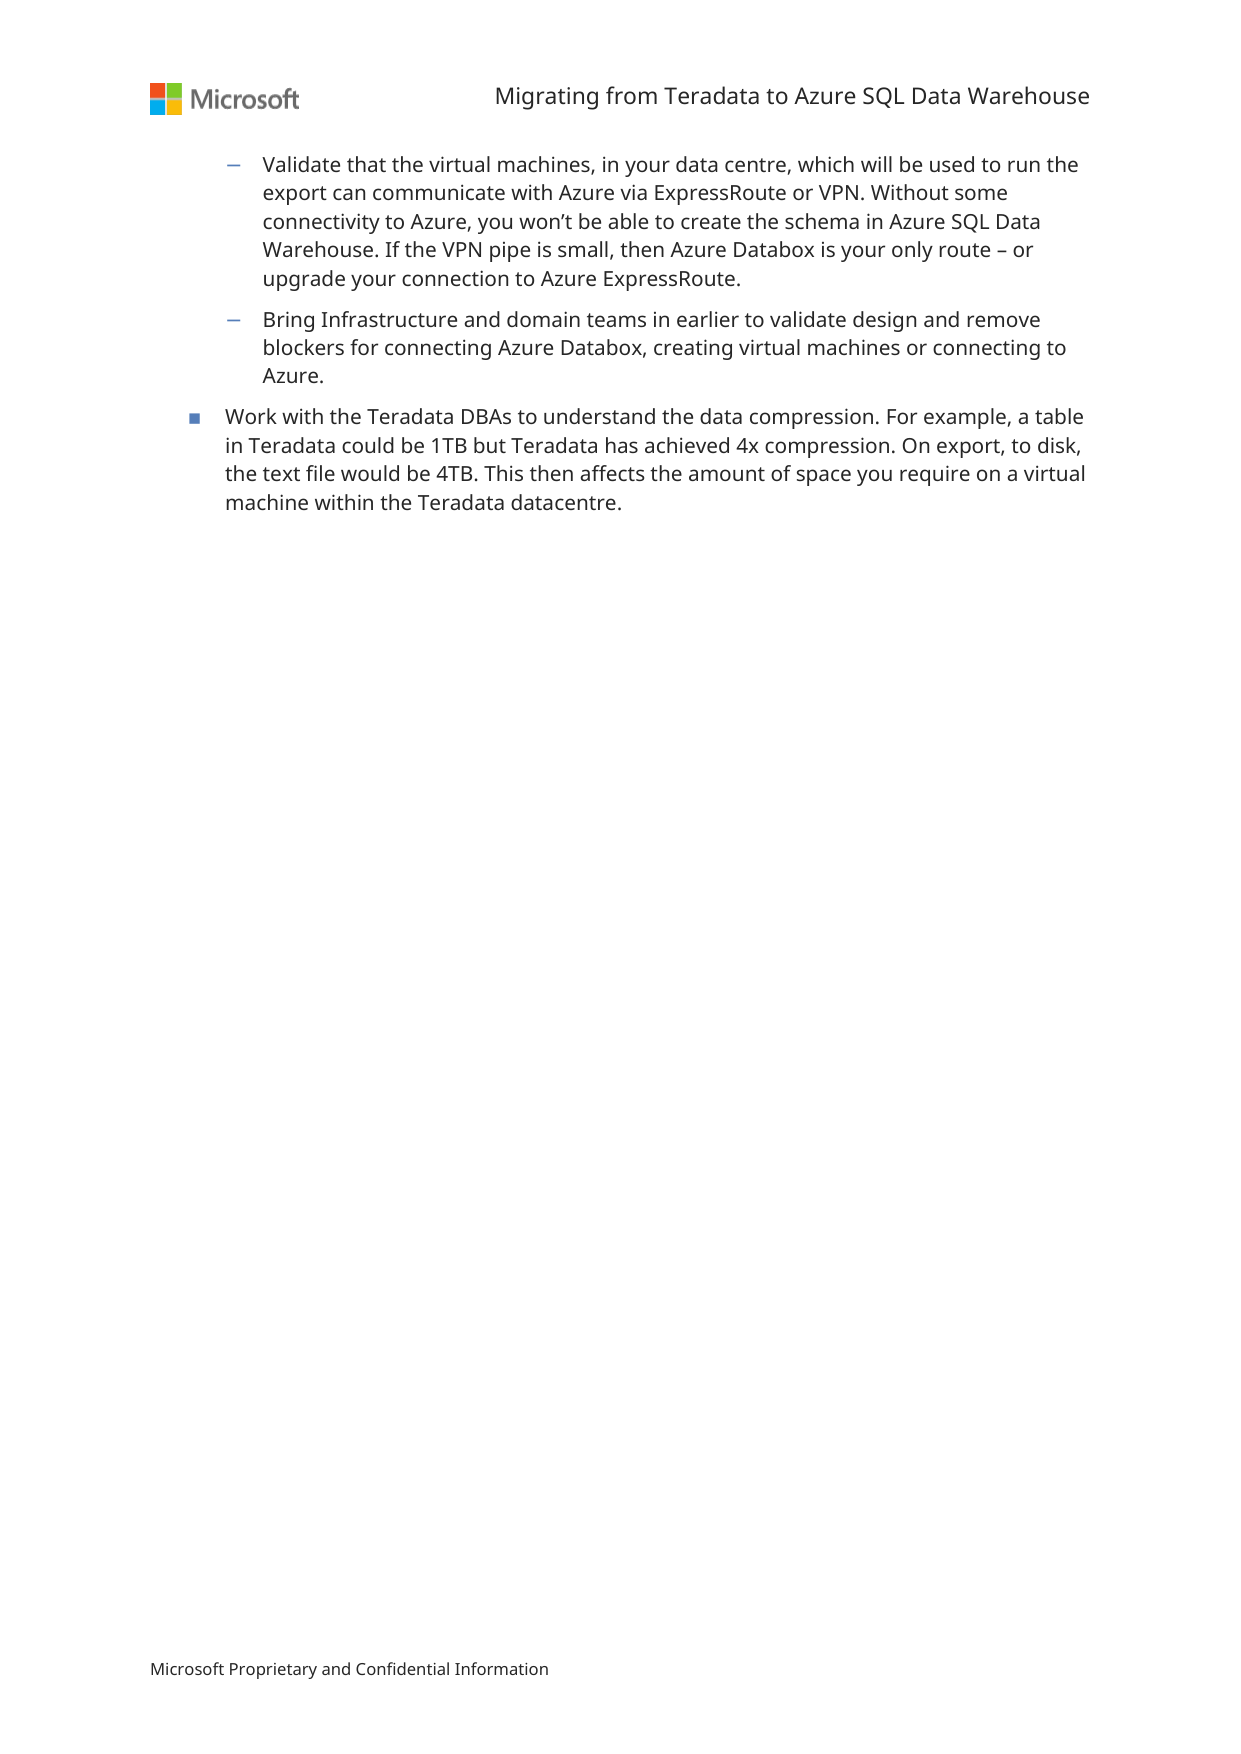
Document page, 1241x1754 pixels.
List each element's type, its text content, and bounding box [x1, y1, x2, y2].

text Bring Infrastructure and domain teams in earlier to validate design and remove blockers for connecting Azure Databox, creating virtual machines or connecting to Azure. [225, 305, 1090, 390]
text Work with the Teradata DBAs to understand the data compression. For example, a table in Teradata could be 1TB but Teradata has achieved 4x compression. On export, to disk, the text file would be 4TB. This then affects the amount of space you require on a virtual machine within the Teradata datacentre. [187, 402, 1090, 516]
text Validate that the virtual machines, in your data centre, which will be used to run the export can communicate with Azure via ExpressRoute or VPN. Without some connectivity to Azure, you won’t be able to create the schema in Azure SQL Data Warehouse. If the VPN pipe is small, then Azure Databox is your only route – or upgrade your connection to Azure ExpressRoute. [225, 150, 1090, 292]
picture [150, 83, 300, 116]
